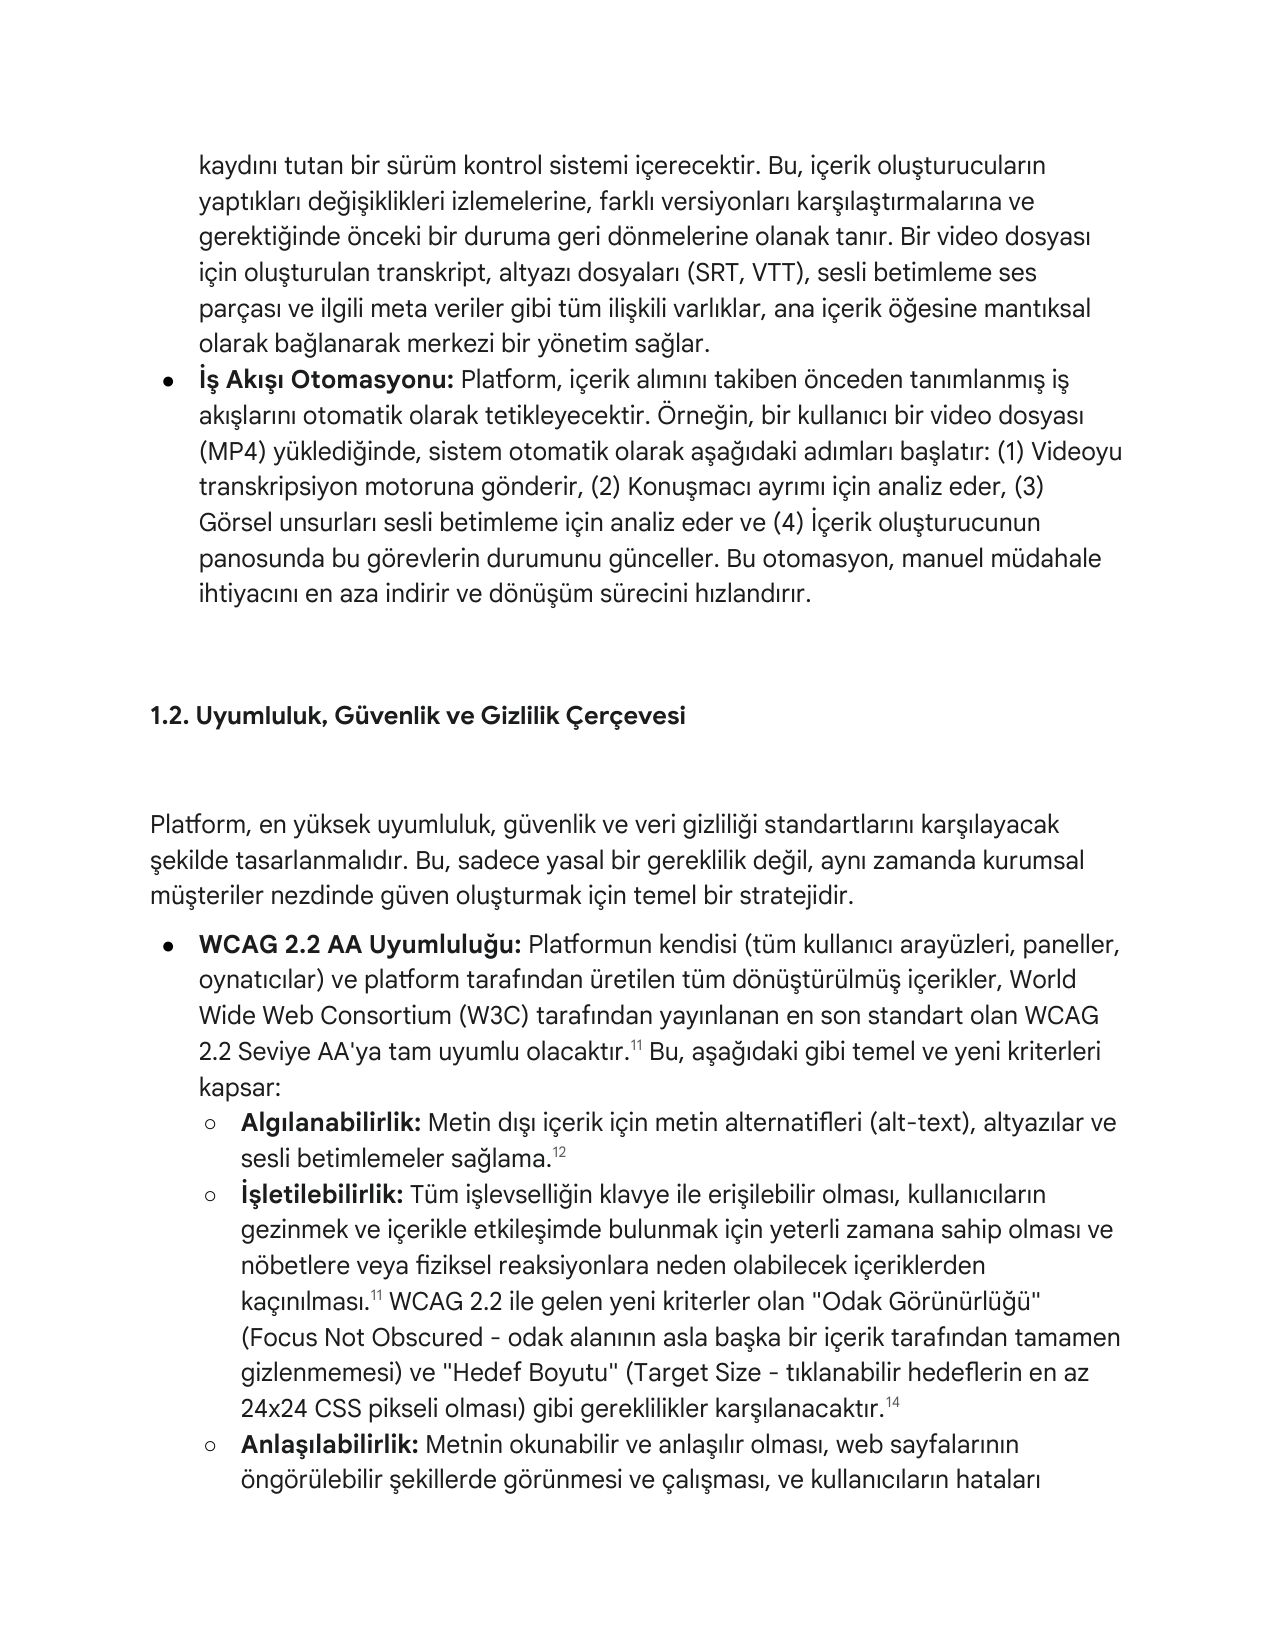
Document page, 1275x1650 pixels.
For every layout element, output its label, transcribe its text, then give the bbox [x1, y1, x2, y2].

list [161, 150, 1125, 360]
text Platform, en yüksek uyumluluk, güvenlik ve veri gizliliği standartlarını karşılayacak şekilde tasarlanmalıdır. Bu, sadece yasal bir gereklilik değil, aynı zamanda kurumsal müşteriler nezdinde güven oluşturmak için temel bir stratejidir. [150, 809, 1125, 912]
subtitle 1.2. Uyumluluk, Güvenlik ve Gizlilik Çerçevesi [150, 700, 1125, 732]
list İşletilebilirlik: Tüm işlevselliğin klavye ile erişilebilir olması, kullanıcıların gezinmek ve içerikle etkileşimde bulunmak için yeterli zamana sahip olması ve nöbetlere veya fiziksel reaksiyonlara neden olabilecek içeriklerden kaçınılması.11 WCAG 2.2 ile gelen yeni kriterler olan "Odak Görünürlüğü" (Focus Not Obscured - odak alanının asla başka bir içerik tarafından tamamen gizlenmemesi) ve "Hedef Boyutu" (Target Size - tıklanabilir hedeflerin en az 24x24 CSS pikseli olması) gibi gereklilikler karşılanacaktır.14 [203, 1179, 1125, 1425]
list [203, 1429, 1125, 1496]
list İş Akışı Otomasyonu: Platform, içerik alımını takiben önceden tanımlanmış iş akışlarını otomatik olarak tetikleyecektir. Örneğin, bir kullanıcı bir video dosyası (MP4) yüklediğinde, sistem otomatik olarak aşağıdaki adımları başlatır: (1) Videoyu transkripsiyon motoruna gönderir, (2) Konuşmacı ayrımı için analiz eder, (3) Görsel unsurları sesli betimleme için analiz eder ve (4) İçerik oluşturucunun panosunda bu görevlerin durumunu günceller. Bu otomasyon, manuel müdahale ihtiyacını en aza indirir ve dönüşüm sürecini hızlandırır. [161, 364, 1125, 610]
list Algılanabilirlik: Metin dışı içerik için metin alternatifleri (alt-text), altyazılar ve sesli betimlemeler sağlama.12 [203, 1107, 1125, 1174]
list WCAG 2.2 AA Uyumluluğu: Platformun kendisi (tüm kullanıcı arayüzleri, paneller, oynatıcılar) ve platform tarafından üretilen tüm dönüştürülmüş içerikler, World Wide Web Consortium (W3C) tarafından yayınlanan en son standart olan WCAG 2.2 Seviye AA'ya tam uyumlu olacaktır.11 Bu, aşağıdaki gibi temel ve yeni kriterleri kapsar: [161, 929, 1125, 1103]
